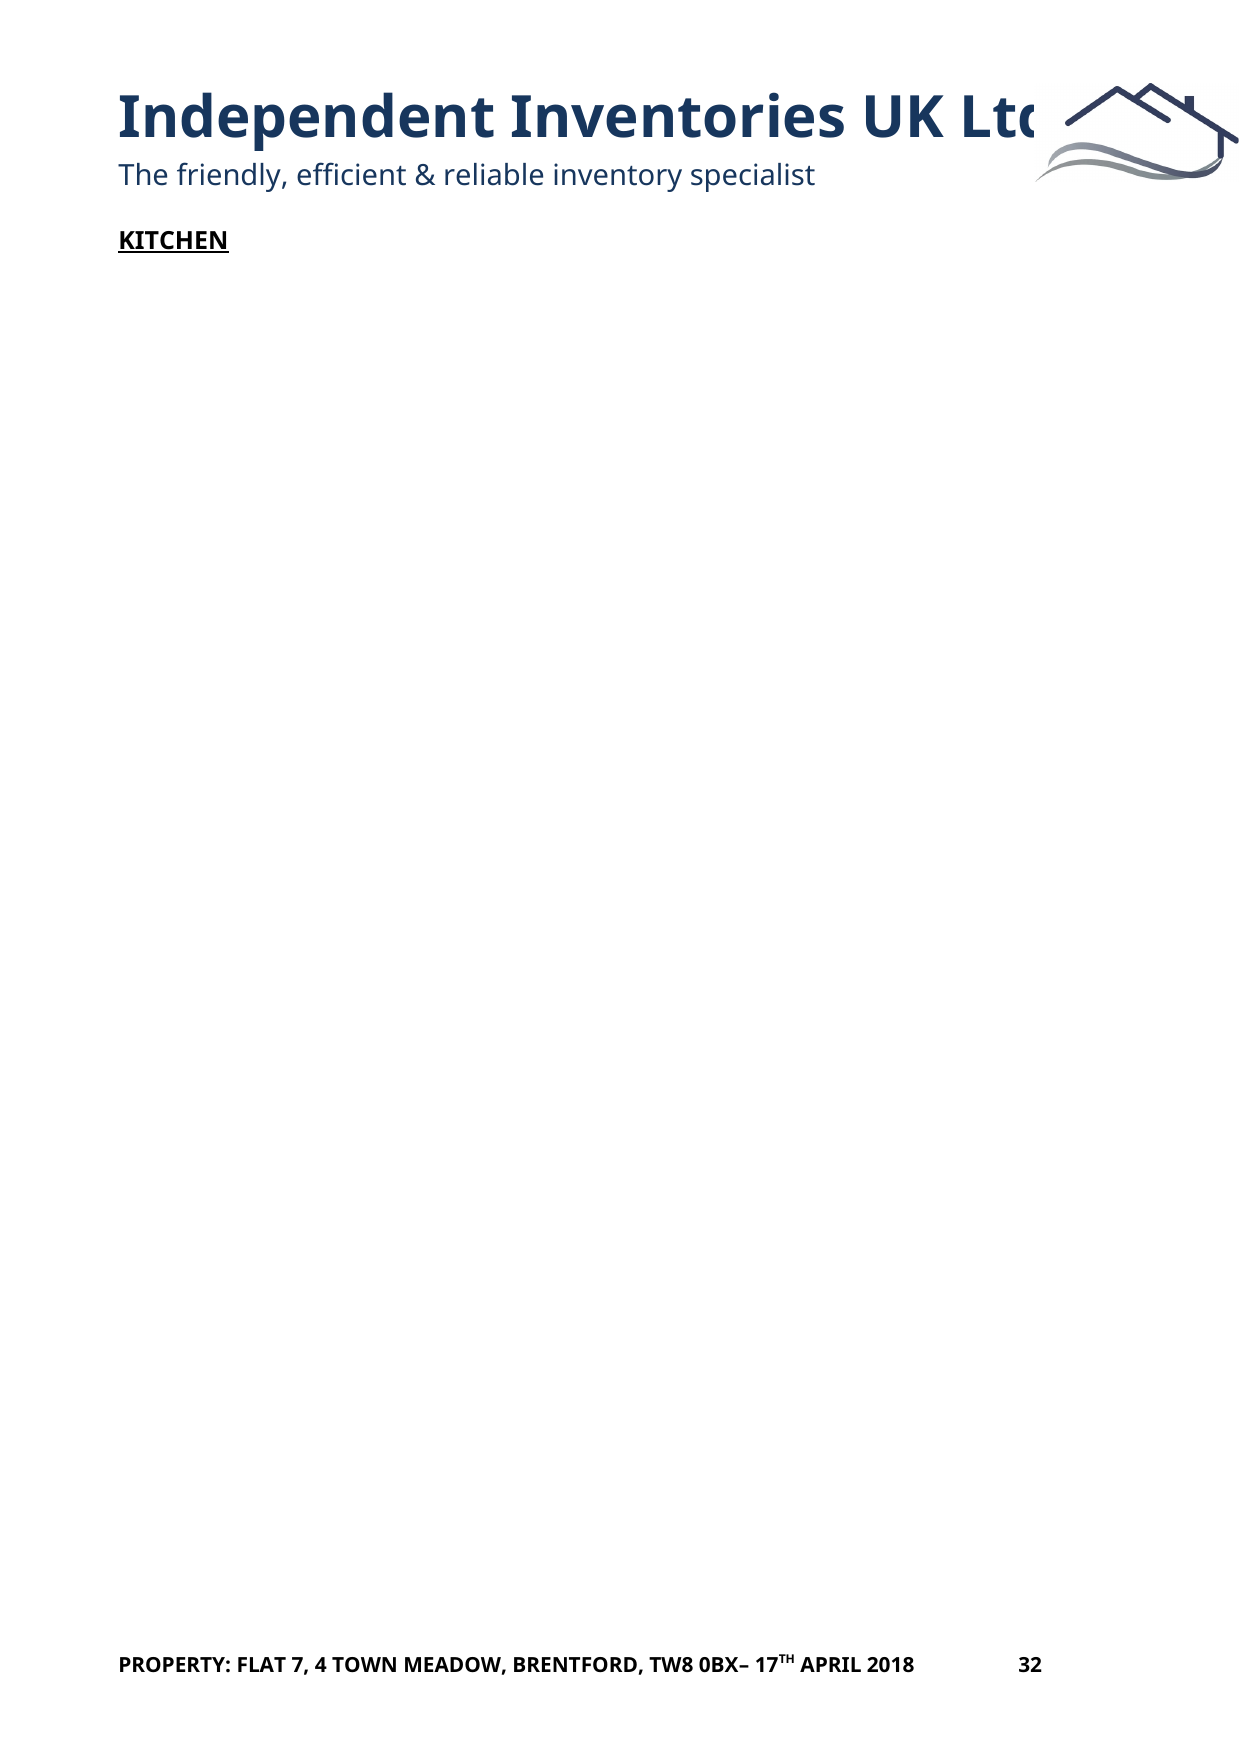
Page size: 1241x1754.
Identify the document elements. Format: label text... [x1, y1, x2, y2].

text KITCHEN [118, 223, 1087, 257]
picture [1034, 83, 1239, 181]
